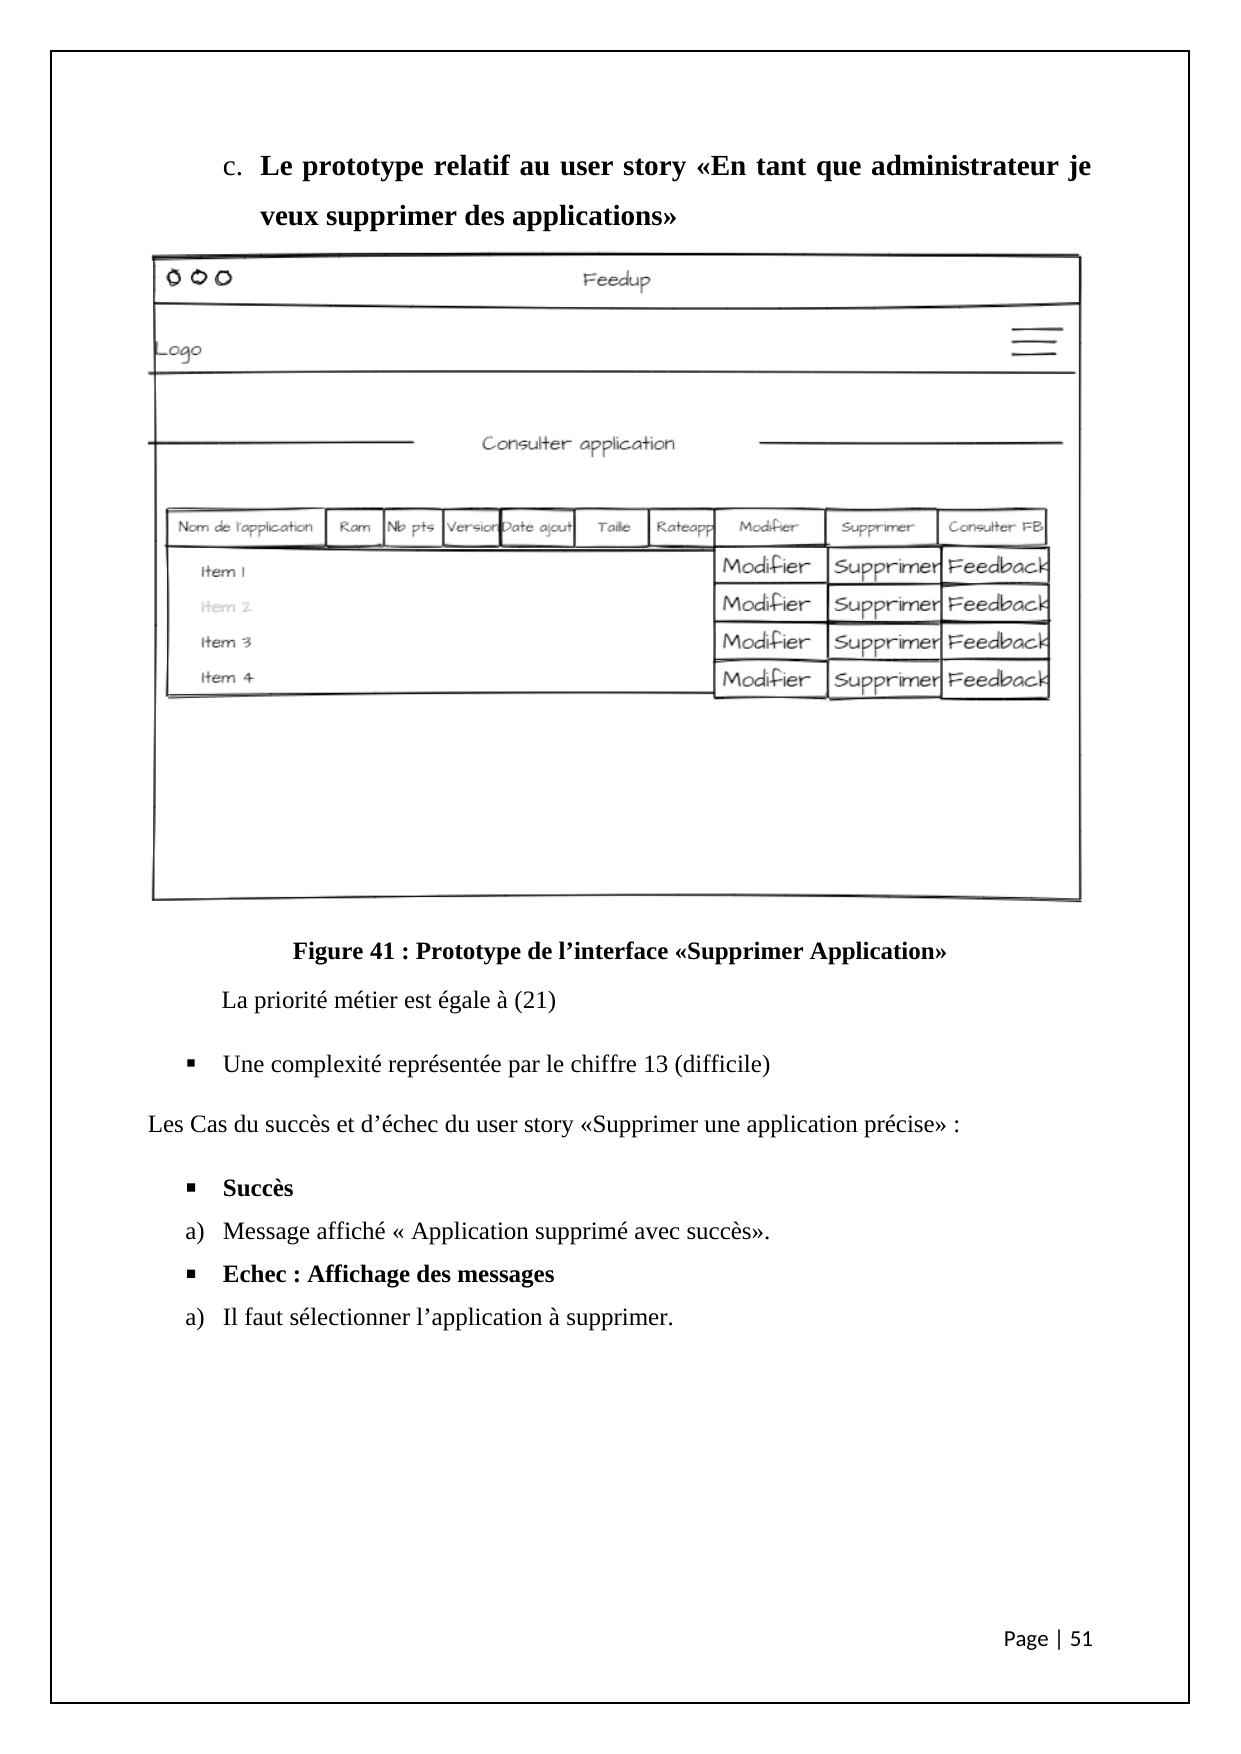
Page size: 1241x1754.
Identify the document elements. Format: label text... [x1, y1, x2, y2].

picture [147, 248, 1093, 911]
text Figure 41 : Prototype de l’interface «Supprimer Application» [148, 936, 1093, 964]
list Succès [185, 1173, 1093, 1202]
list Echec : Affichage des messages [185, 1259, 1093, 1288]
subtitle Le prototype relatif au user story «En tant que administrateur je veux supprimer des applications» [223, 148, 1093, 231]
text La priorité métier est égale à (21) [148, 985, 1093, 1014]
list Une complexité représentée par le chiffre 13 (difficile) [185, 1049, 1093, 1078]
text Les Cas du succès et d’échec du user story «Supprimer une application précise» : [148, 1109, 1093, 1138]
list Message affiché « Application supprimé avec succès». [185, 1216, 1093, 1245]
list Il faut sélectionner l’application à supprimer. [185, 1302, 1093, 1331]
